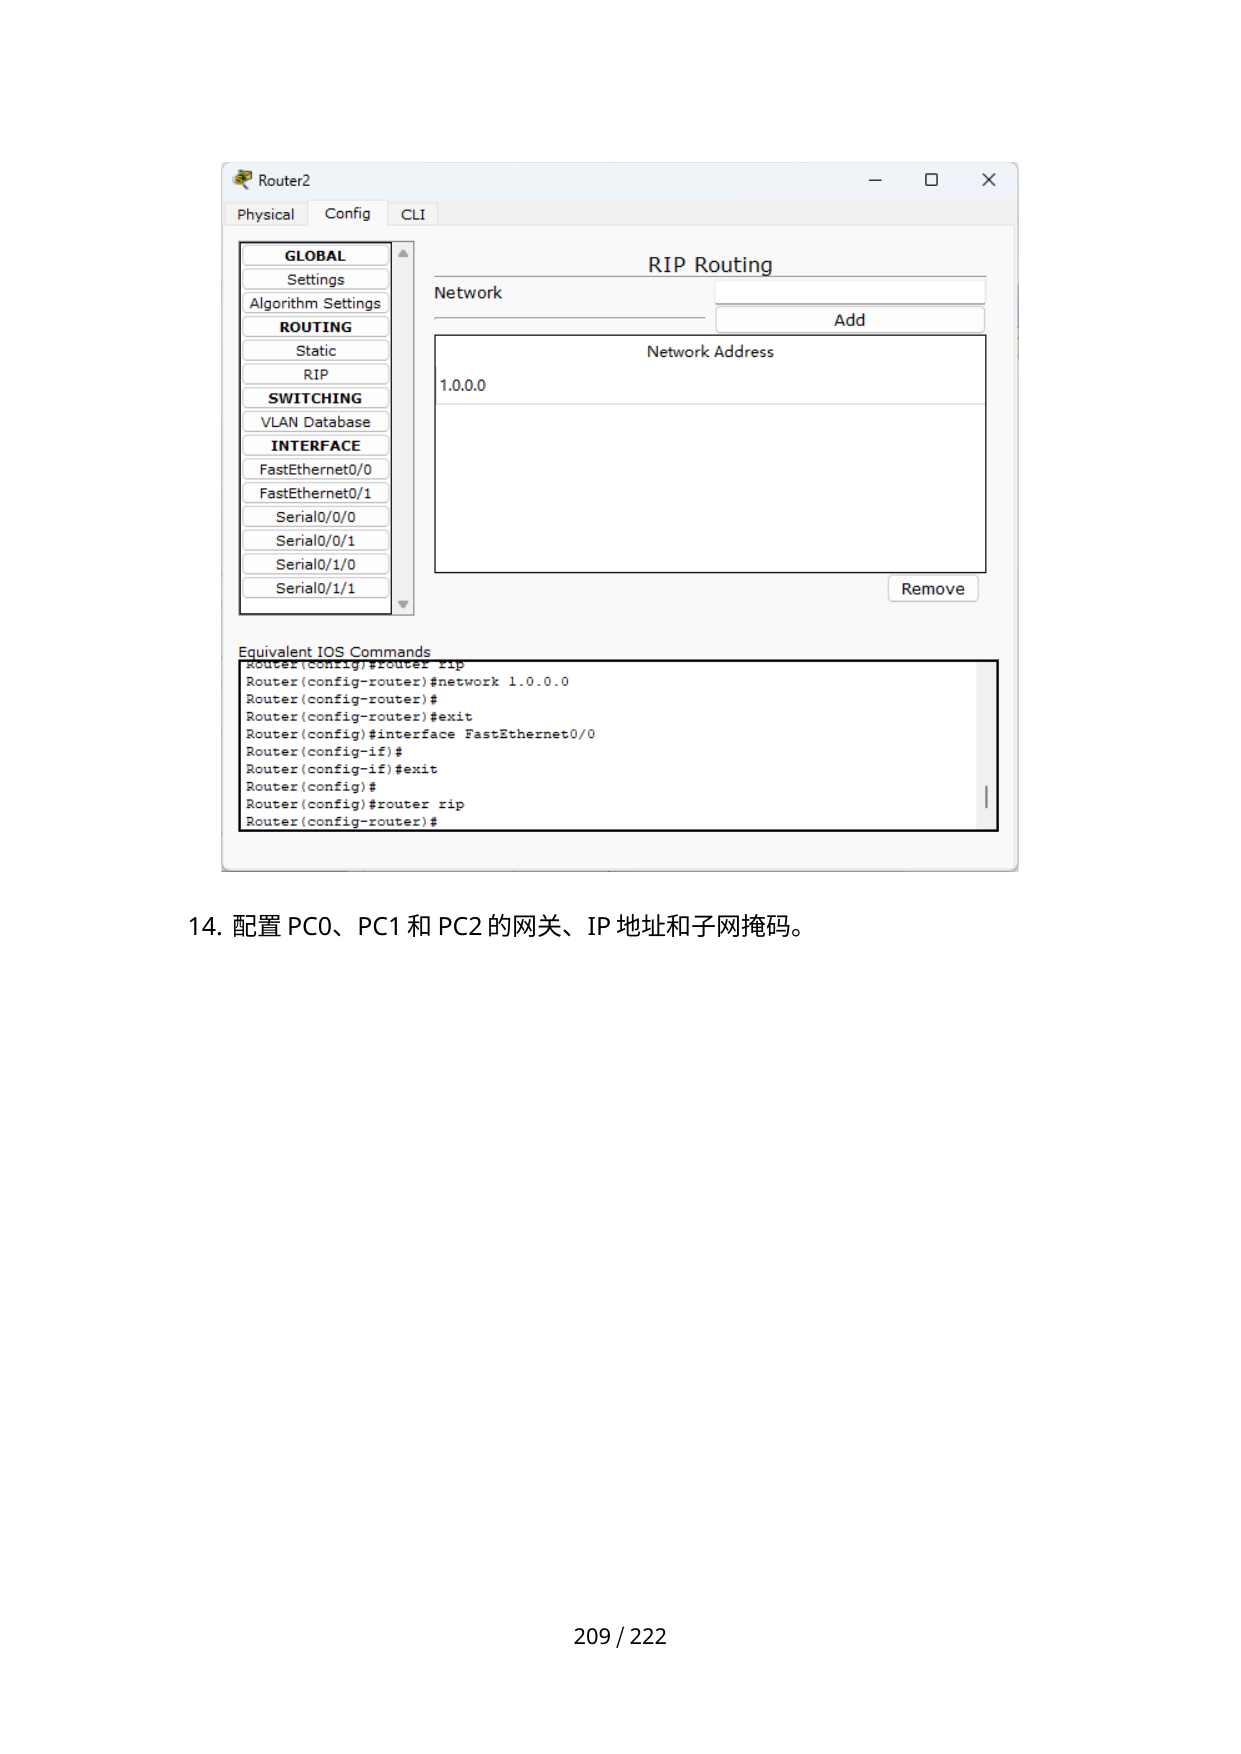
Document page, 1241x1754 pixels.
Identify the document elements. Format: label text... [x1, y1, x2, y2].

picture [221, 162, 1019, 872]
list 配置PC0、PC1和PC2的网关、IP地址和子网掩码。 [187, 892, 1053, 957]
